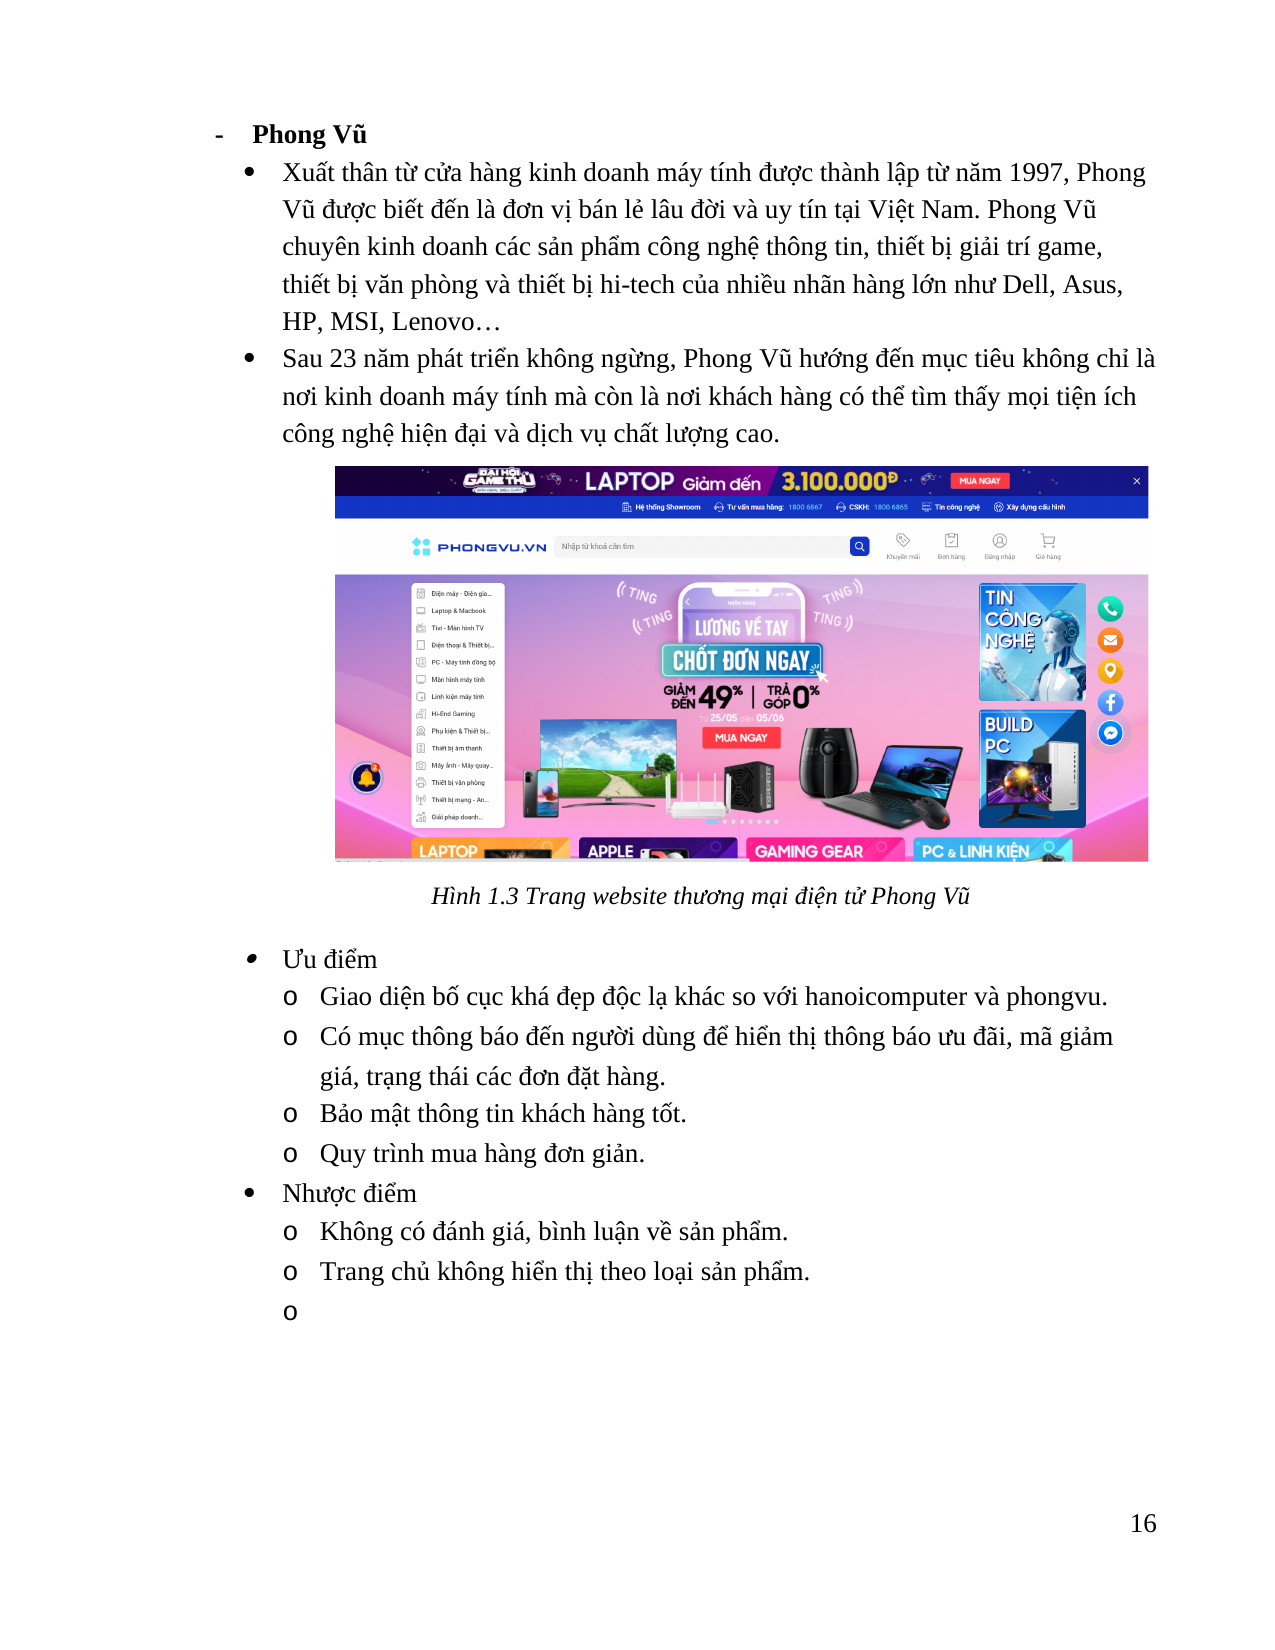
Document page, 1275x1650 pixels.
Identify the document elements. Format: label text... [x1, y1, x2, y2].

list Trang chủ không hiển thị theo loại sản phẩm. [282, 1255, 1156, 1288]
list Phong Vũ [214, 118, 1156, 150]
list Ưu điểm [244, 943, 1156, 974]
list Có mục thông báo đến người dùng để hiển thị thông báo ưu đãi, mã giảm giá, trạng thái các đơn đặt hàng. [282, 1020, 1156, 1091]
list Xuất thân từ cửa hàng kinh doanh máy tính được thành lập từ năm 1997, Phong Vũ được biết đến là đơn vị bán lẻ lâu đời và uy tín tại Việt Nam. Phong Vũ chuyên kinh doanh các sản phẩm công nghệ thông tin, thiết bị giải trí game, thiết bị văn phòng và thiết bị hi-tech của nhiều nhãn hàng lớn như Dell, Asus, HP, MSI, Lenovo… [244, 156, 1156, 336]
picture [335, 466, 1149, 862]
text Hình 1.3 Trang website thương mại điện tử Phong Vũ [244, 881, 1156, 909]
list Sau 23 năm phát triển không ngừng, Phong Vũ hướng đến mục tiêu không chỉ là nơi kinh doanh máy tính mà còn là nơi khách hàng có thể tìm thấy mọi tiện ích công nghệ hiện đại và dịch vụ chất lượng cao. [244, 342, 1156, 448]
list Quy trình mua hàng đơn giản. [282, 1137, 1156, 1171]
list Giao diện bố cục khá đẹp độc lạ khác so với hanoicomputer và phongvu. [282, 980, 1156, 1014]
list Bảo mật thông tin khách hàng tốt. [282, 1097, 1156, 1131]
list Nhược điểm [244, 1177, 1156, 1209]
list Không có đánh giá, bình luận về sản phẩm. [282, 1215, 1156, 1248]
